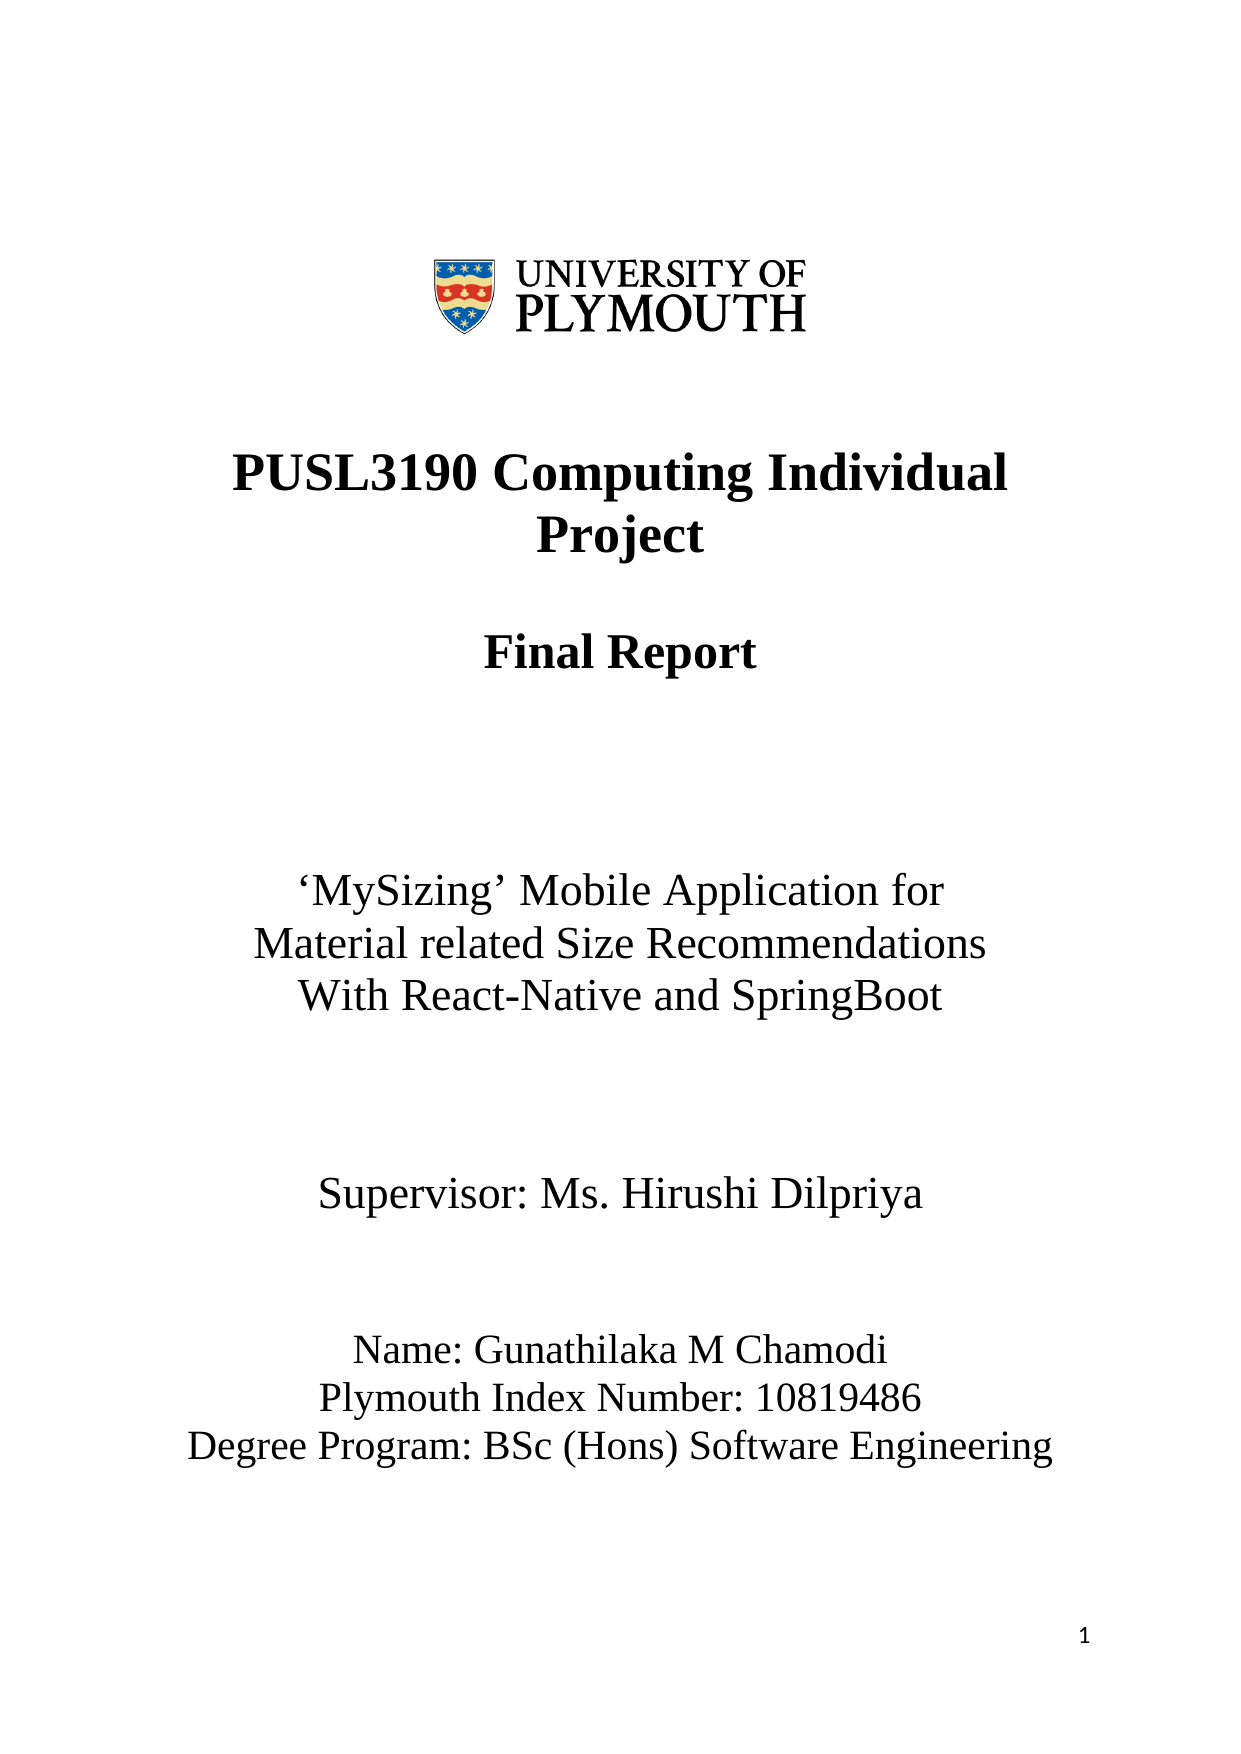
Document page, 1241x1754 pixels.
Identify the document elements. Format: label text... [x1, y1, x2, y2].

text Name: Gunathilaka M Chamodi [150, 1324, 1090, 1372]
text Final Report [150, 622, 1090, 679]
text ‘MySizing’ Mobile Application for [150, 862, 1090, 915]
text With React-Native and SpringBoot [150, 968, 1090, 1021]
text Material related Size Recommendations [150, 915, 1090, 968]
picture [427, 189, 814, 405]
text PUSL3190 Computing Individual Project [150, 440, 1090, 564]
text Plymouth Index Number: 10819486 [150, 1372, 1090, 1420]
text Degree Program: BSc (Hons) Software Engineering [150, 1420, 1090, 1468]
text Supervisor: Ms. Hirushi Dilpriya [150, 1166, 1090, 1219]
